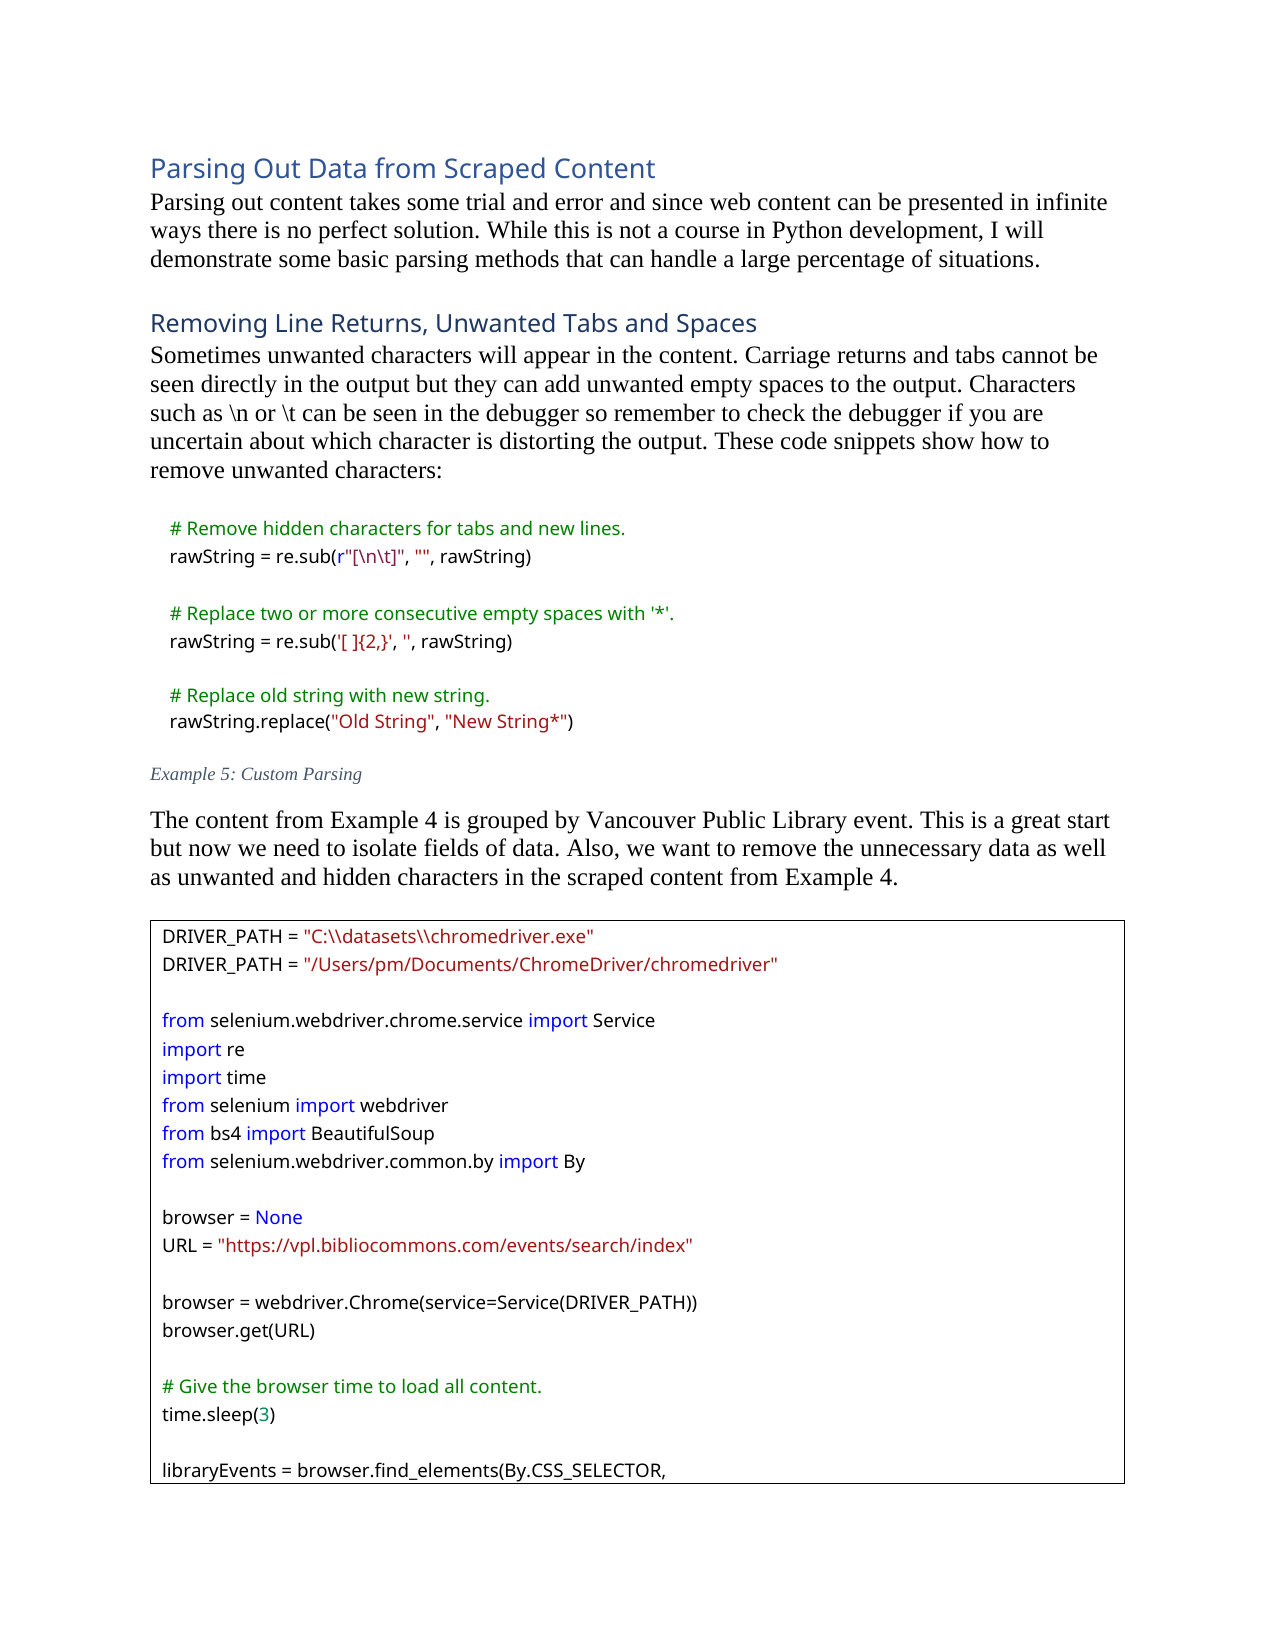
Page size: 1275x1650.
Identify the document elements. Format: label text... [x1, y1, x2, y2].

subtitle Removing Line Returns, Unwanted Tabs and Spaces [150, 306, 1125, 340]
text rawString = re.sub('[ ]{2,}', '', rawString) [150, 626, 1125, 654]
subtitle Parsing Out Data from Scraped Content [150, 150, 1125, 187]
text Parsing out content takes some trial and error and since web content can be presented in infinite ways there is no perfect solution. While this is not a course in Python development, I will demonstrate some basic parsing methods that can handle a large percentage of situations. [150, 187, 1125, 273]
text # Replace two or more consecutive empty spaces with '*'. [150, 598, 1125, 626]
text The content from Example 4 is grouped by Vancouver Public Library event. This is a great start but now we need to isolate fields of data. Also, we want to remove the unnecessary data as well as unwanted and hidden characters in the scraped content from Example 4. [150, 805, 1125, 891]
text # Remove hidden characters for tabs and new lines. [150, 513, 1125, 541]
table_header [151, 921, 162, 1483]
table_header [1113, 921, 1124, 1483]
text rawString = re.sub(r"[\n\t]", "", rawString) [150, 541, 1125, 569]
text Example 5: Custom Parsing [150, 762, 1125, 784]
text Sometimes unwanted characters will appear in the content. Carriage returns and tabs cannot be seen directly in the output but they can add unwanted empty spaces to the output. Characters such as \n or \t can be seen in the debugger so remember to check the debugger if you are uncertain about which character is distorting the output. These code snippets show how to remove unwanted characters: [150, 340, 1125, 484]
text # Replace old string with new string. [150, 683, 1125, 708]
text rawString.replace("Old String", "New String*") [150, 708, 1125, 734]
